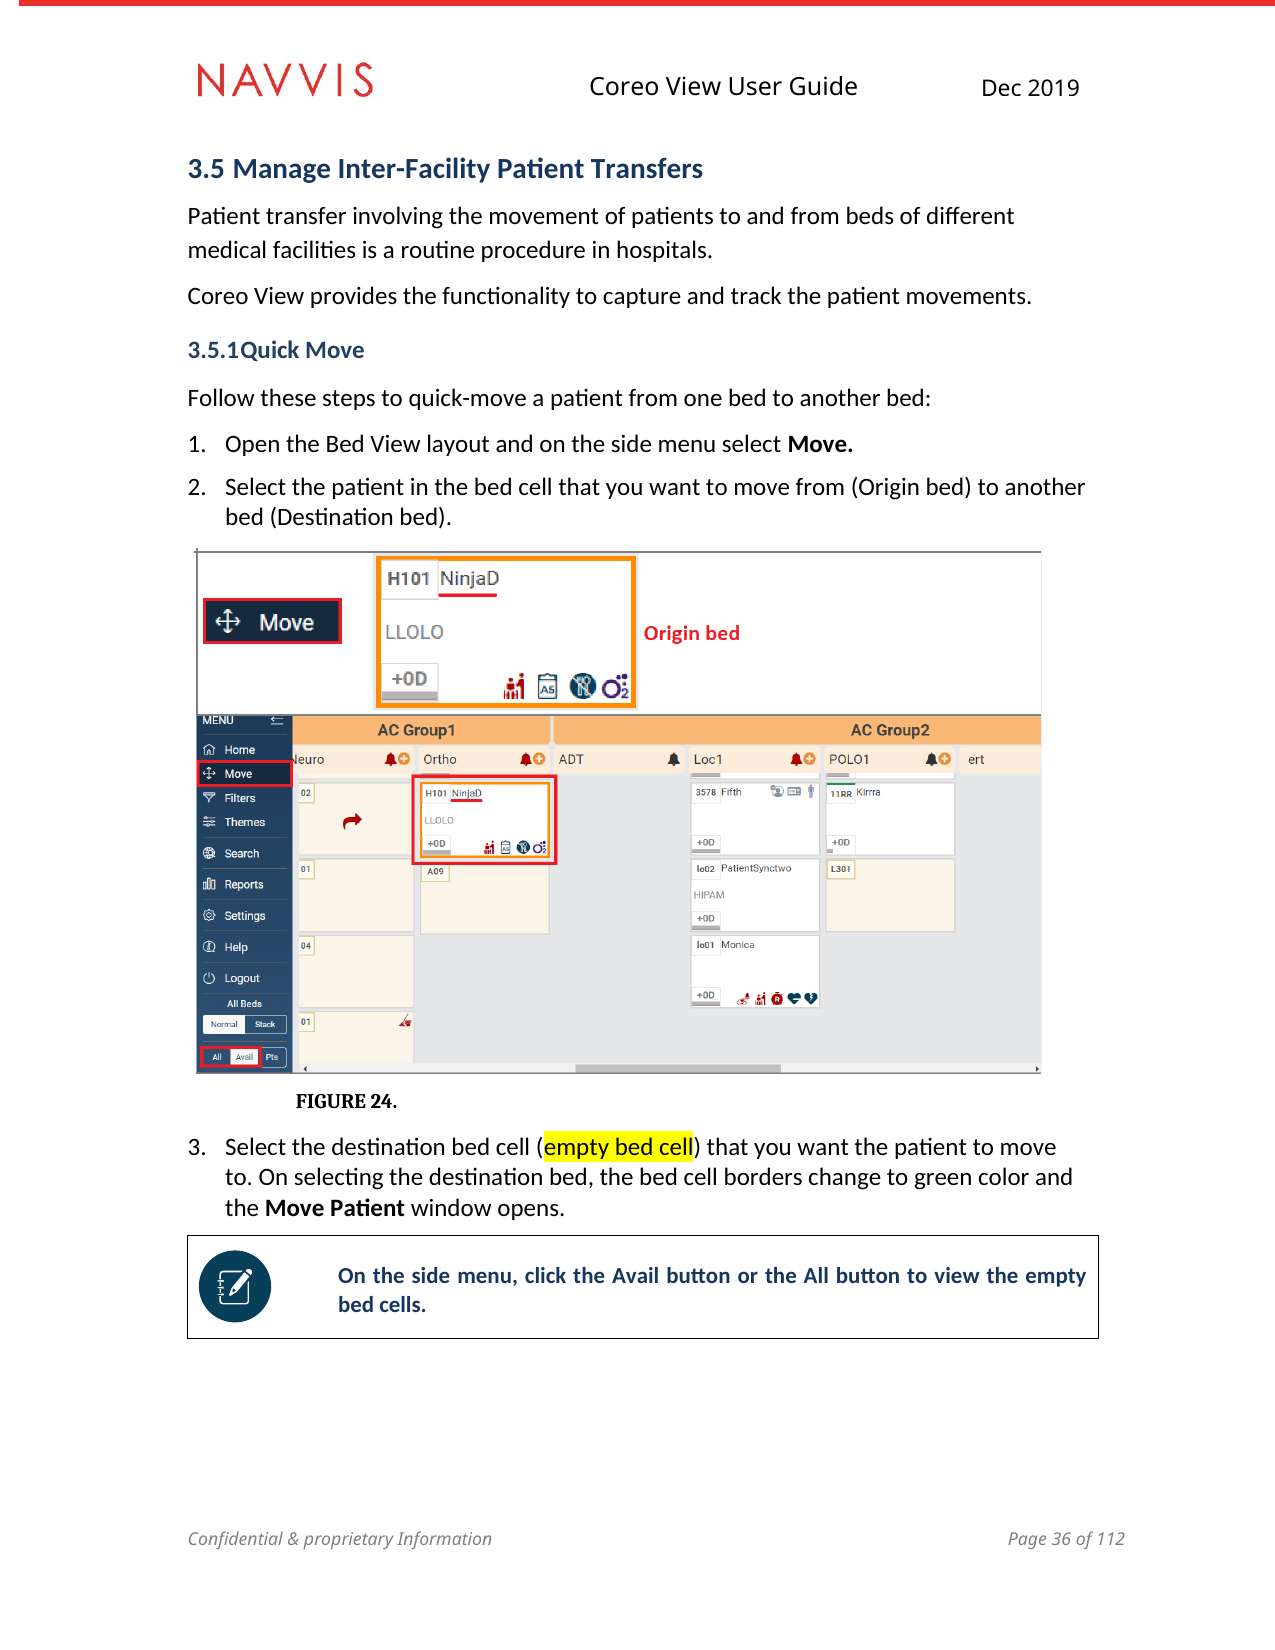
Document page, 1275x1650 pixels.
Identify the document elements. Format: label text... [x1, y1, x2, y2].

list Select the destination bed cell (empty bed cell) that you want the patient to move to. On selecting the destination bed, the bed cell borders change to green color and the Move Patient window opens. [187, 1131, 1087, 1223]
picture [187, 55, 383, 104]
list Select the patient in the bed cell that you want to move from (Origin bed) to another bed (Destination bed). [187, 471, 1087, 532]
subtitle Manage Inter-Facility Patient Transfers [187, 150, 1087, 186]
text Coreo View provides the functionality to capture and track the patient movements. [187, 280, 1087, 310]
text Follow these steps to quick-move a patient from one bed to another bed: [187, 382, 1087, 412]
text Patient transfer involving the movement of patients to and from beds of different medical facilities is a routine procedure in hospitals. [187, 200, 1087, 264]
list Open the Bed View layout and on the side menu select Move. [187, 428, 1087, 458]
table_header [188, 1236, 327, 1338]
picture [193, 548, 1042, 1076]
subtitle Quick Move [187, 334, 1087, 365]
table_header On the side menu, click the Avail button or the All button to view the empty bed cells. [327, 1236, 1098, 1338]
